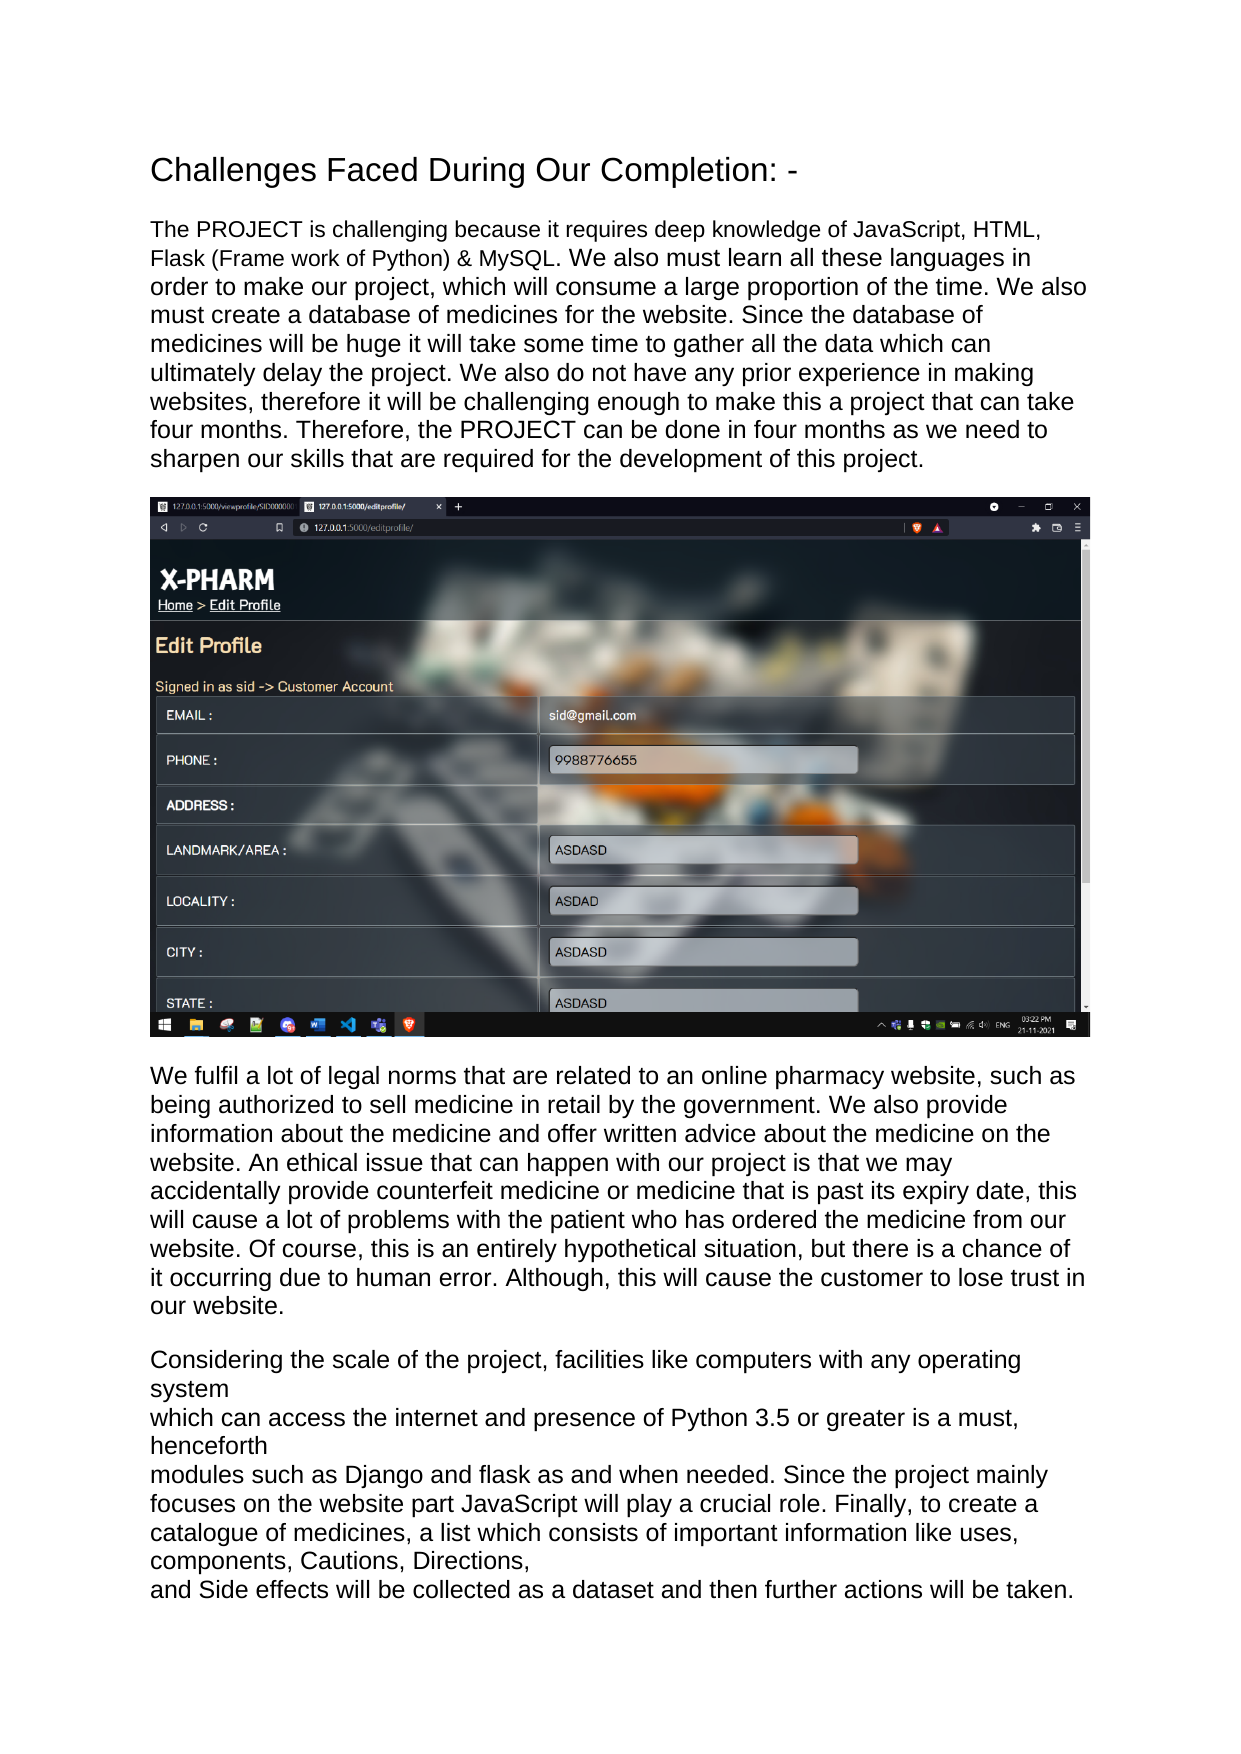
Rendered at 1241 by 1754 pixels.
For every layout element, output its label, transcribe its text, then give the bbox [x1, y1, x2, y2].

picture [150, 497, 1091, 1037]
text Considering the scale of the project, facilities like computers with any operating system [150, 1345, 1090, 1402]
text and Side effects will be collected as a dataset and then further actions will be taken. [150, 1575, 1090, 1604]
text Challenges Faced During Our Completion: - [150, 150, 1090, 188]
text which can access the internet and presence of Python 3.5 or greater is a must, henceforth [150, 1402, 1090, 1460]
text modules such as Django and flask as and when needed. Since the project mainly focuses on the website part JavaScript will play a crucial role. Finally, to create a catalogue of medicines, a list which consists of important information like uses, components, Cautions, Directions, [150, 1460, 1090, 1575]
text The PROJECT is challenging because it requires deep knowledge of JavaScript, HTML, Flask (Frame work of Python) & MySQL. We also must learn all these languages in order to make our project, which will consume a large proportion of the time. We also must create a database of medicines for the website. Since the database of medicines will be huge it will take some time to gather all the data which can ultimately delay the project. We also do not have any prior experience in making websites, therefore it will be challenging enough to make this a project that can take four months. Therefore, the PROJECT can be done in four months as we need to sharpen our skills that are required for the development of this project. [150, 216, 1090, 473]
text We fulfil a lot of legal norms that are related to an online pharmacy website, such as being authorized to sell medicine in retail by the government. We also provide information about the medicine and offer written advice about the medicine on the website. An ethical issue that can happen with our project is that we may accidentally provide counterfeit medicine or medicine that is past its expiry date, this will cause a lot of problems with the patient who has ordered the medicine from our website. Of course, this is an entirely hypothetical situation, but there is a chance of it occurring due to human error. Although, this will cause the customer to lose trust in our website. [150, 1061, 1090, 1320]
